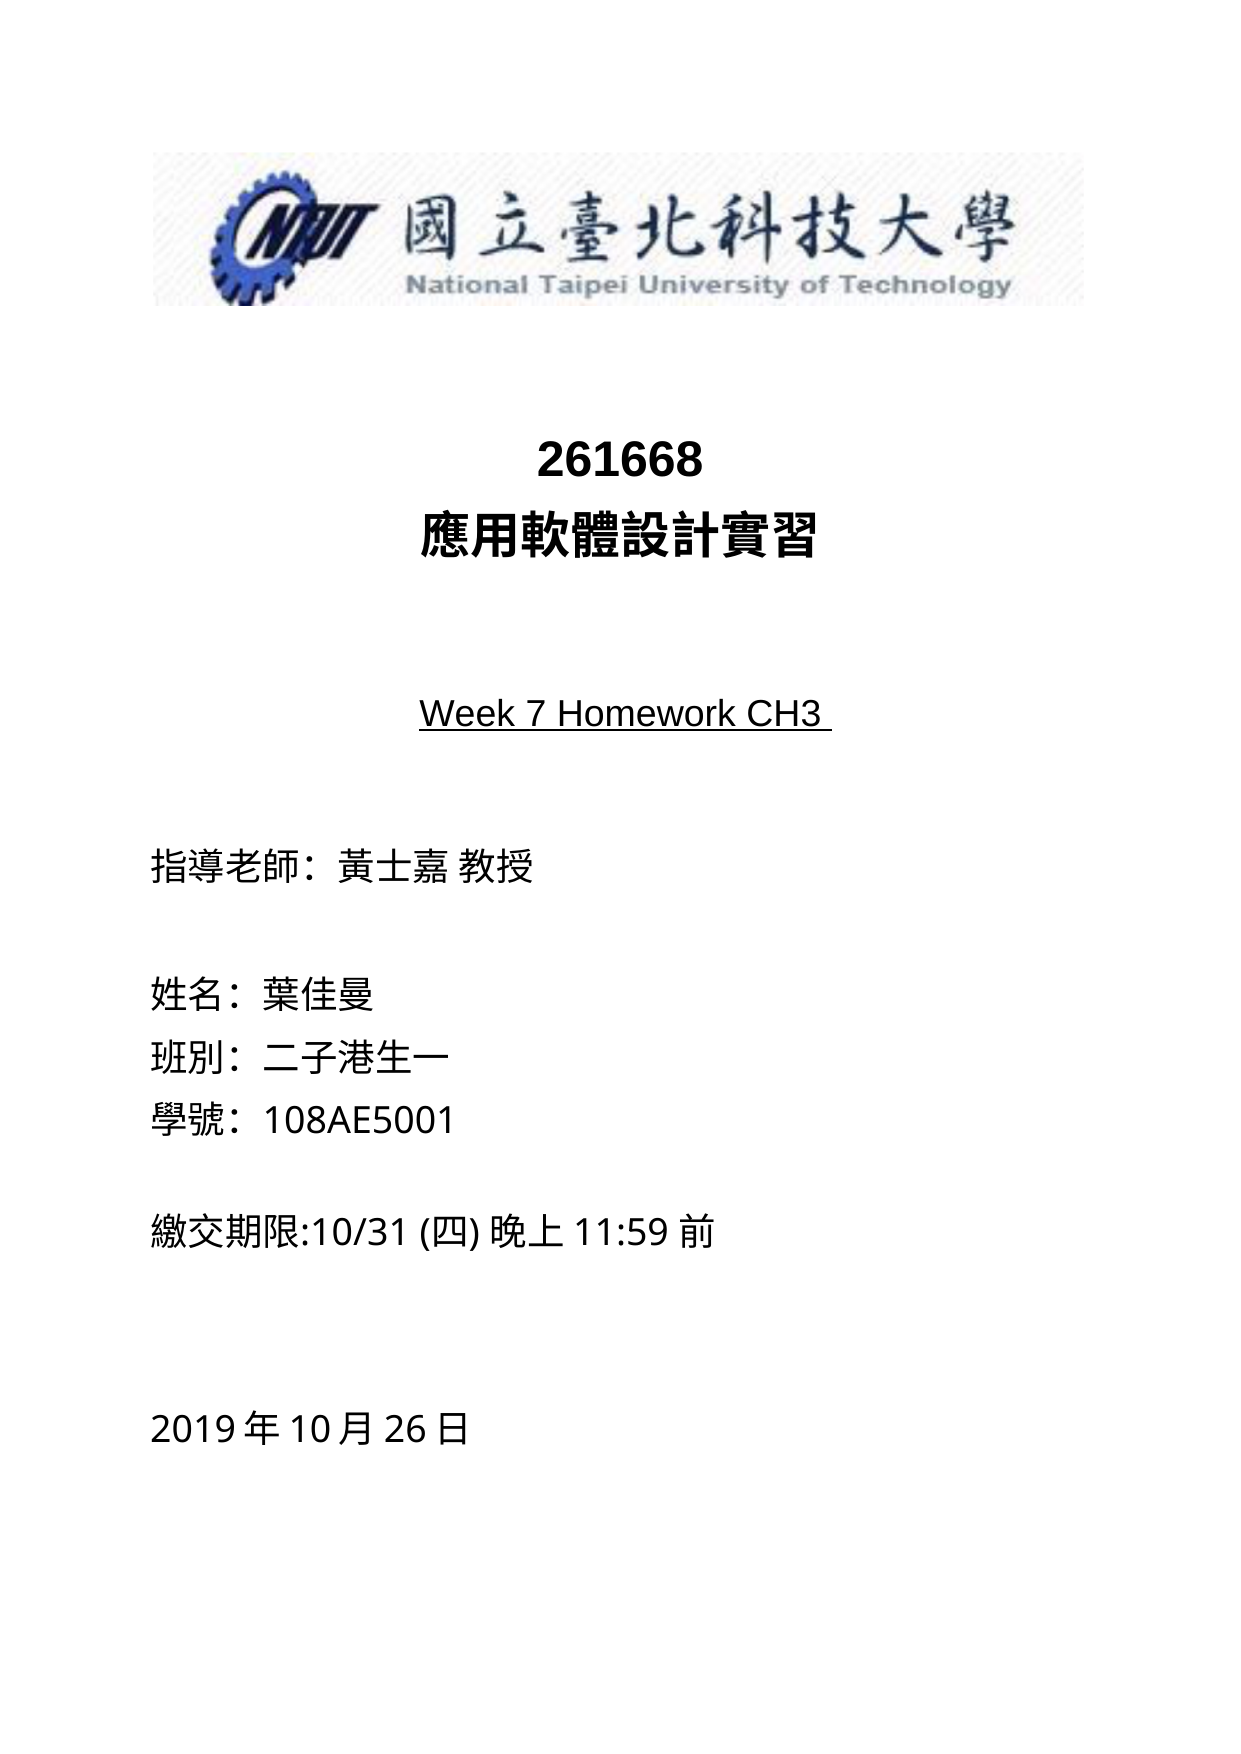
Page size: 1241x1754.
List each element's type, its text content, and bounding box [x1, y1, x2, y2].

text 指導老師：黃士嘉 教授 [150, 836, 1090, 891]
text 2019年10月26日 [150, 1399, 1090, 1454]
text 261668 [150, 429, 1090, 487]
text 繳交期限:10/31 (四) 晚上 11:59 前 [150, 1202, 1090, 1257]
text Week 7 Homework CH3 [150, 692, 1090, 735]
text 班別：二子港生一 [150, 1028, 1090, 1082]
picture [150, 150, 1091, 309]
text 學號：108AE5001 [150, 1090, 1090, 1144]
text 應用軟體設計實習 [150, 495, 1090, 568]
text 姓名：葉佳曼 [150, 965, 1090, 1019]
